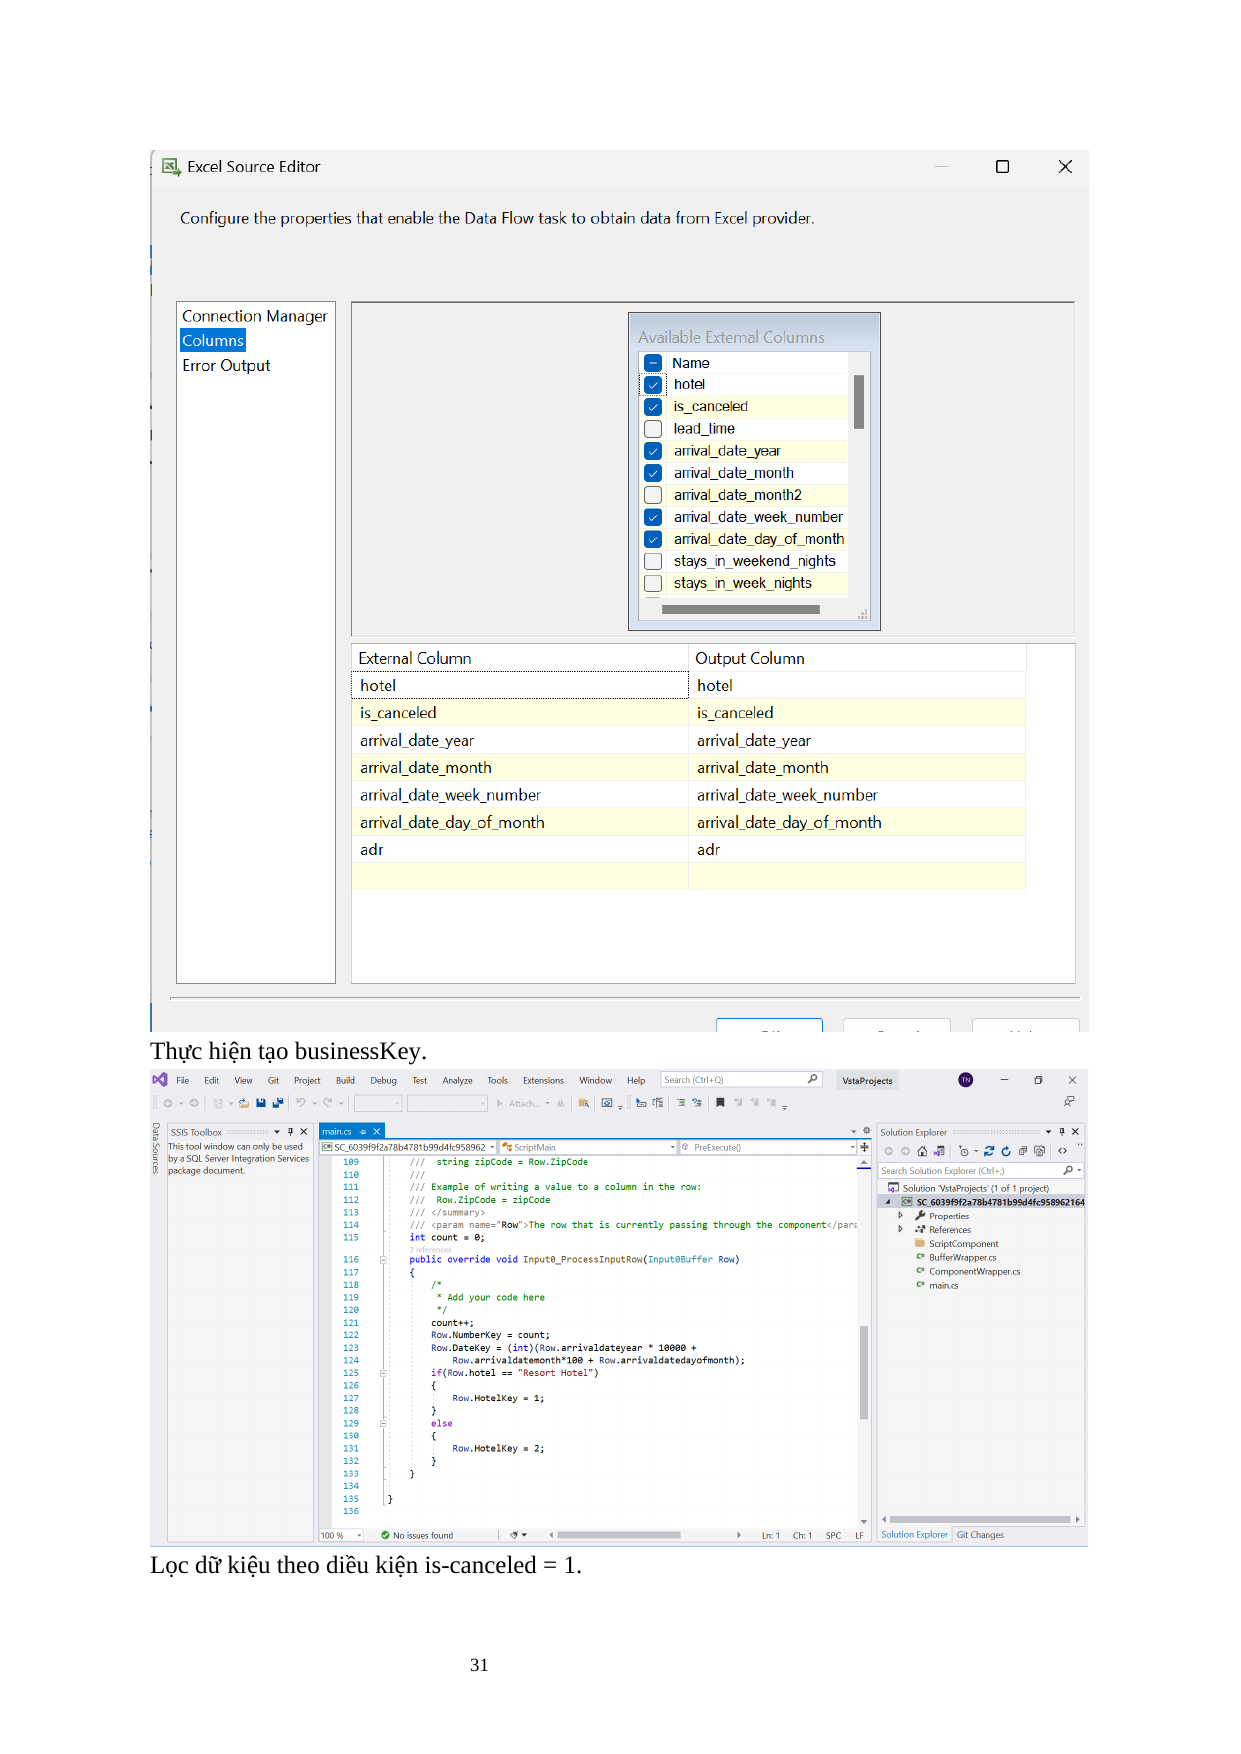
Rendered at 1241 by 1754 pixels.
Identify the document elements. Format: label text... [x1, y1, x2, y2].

picture [150, 150, 1090, 1032]
text Thực hiện tạo businessKey. [150, 1036, 1090, 1065]
picture [150, 1069, 1089, 1547]
text Lọc dữ kiệu theo diều kiện is-canceled = 1. [150, 1551, 1090, 1579]
